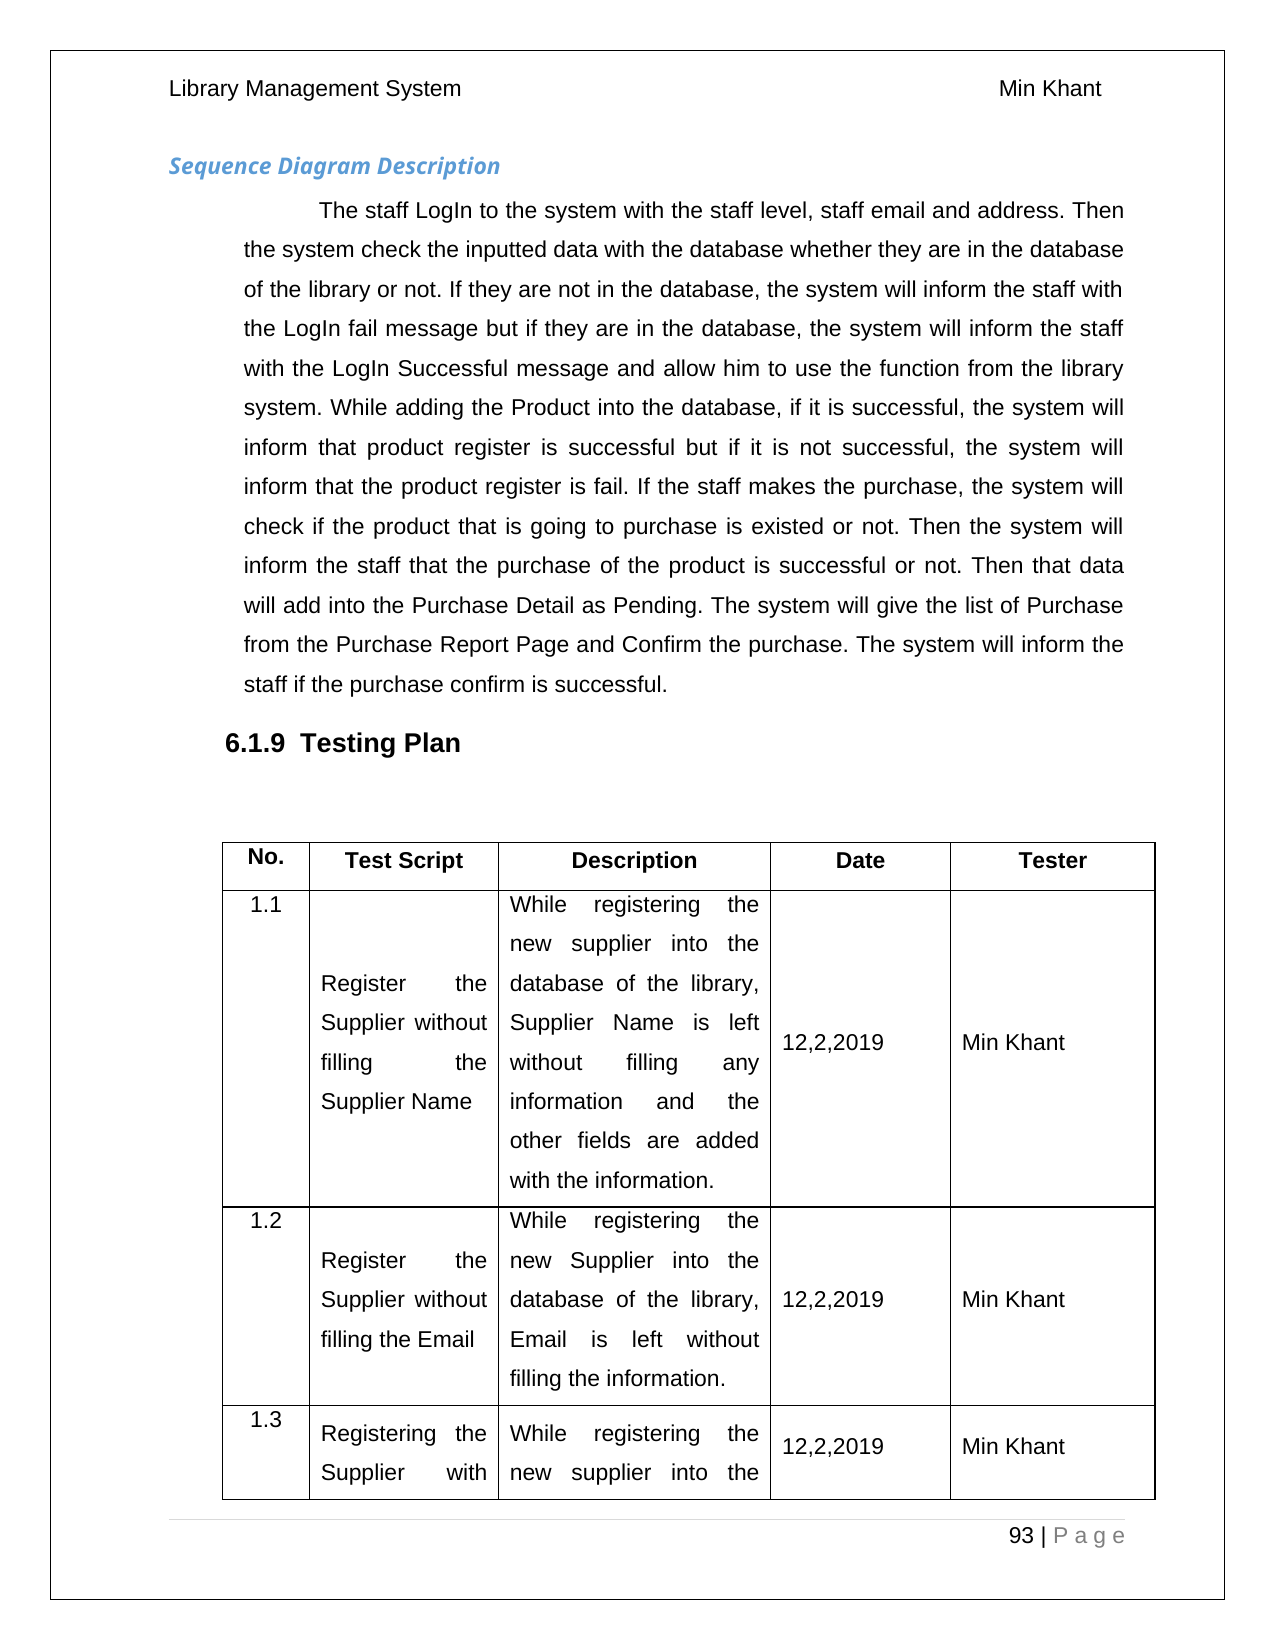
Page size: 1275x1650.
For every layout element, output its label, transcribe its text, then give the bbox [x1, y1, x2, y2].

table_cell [310, 1406, 498, 1499]
table_cell 12,2,2019 [771, 891, 950, 1206]
table_header No. [223, 843, 309, 889]
table_cell 1.2 [223, 1208, 309, 1405]
table_cell 12,2,2019 [771, 1208, 950, 1405]
table_header Date [771, 843, 950, 889]
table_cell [499, 1406, 770, 1499]
table_cell While registering the new Supplier into the database of the library, Email is left without filling the information. [499, 1208, 770, 1405]
table_cell 12,2,2019 [771, 1406, 950, 1499]
table_header Tester [951, 843, 1154, 889]
table_cell 1.1 [223, 891, 309, 1206]
table_cell Min Khant [951, 891, 1154, 1206]
table_cell Min Khant [951, 1208, 1154, 1405]
table_header Test Script [310, 843, 498, 889]
table_cell Min Khant [951, 1406, 1154, 1499]
table_cell 1.3 [223, 1406, 309, 1499]
table_cell Register the Supplier without filling the Supplier Name [310, 891, 498, 1206]
subtitle Sequence Diagram Description [169, 150, 1125, 181]
list The staff LogIn to the system with the staff level, staff email and address. Then the system check the inputted data with the database whether they are in the database of the library or not. If they are not in the database, the system will inform the staff with the LogIn fail message but if they are in the database, the system will inform the staff with the LogIn Successful message and allow him to use the function from the library system. While adding the Product into the database, if it is successful, the system will inform that product register is successful but if it is not successful, the system will inform that the product register is fail. If the staff makes the purchase, the system will check if the product that is going to purchase is existed or not. Then the system will inform the staff that the purchase of the product is successful or not. Then that data will add into the Purchase Detail as Pending. The system will give the list of Purchase from the Purchase Report Page and Confirm the purchase. The system will inform the staff if the purchase confirm is successful. [244, 197, 1125, 697]
table_cell While registering the new supplier into the database of the library, Supplier Name is left without filling any information and the other fields are added with the information. [499, 891, 770, 1206]
table_header Description [499, 843, 770, 889]
subtitle Testing Plan [225, 727, 1125, 758]
table_cell Register the Supplier without filling the Email [310, 1208, 498, 1405]
